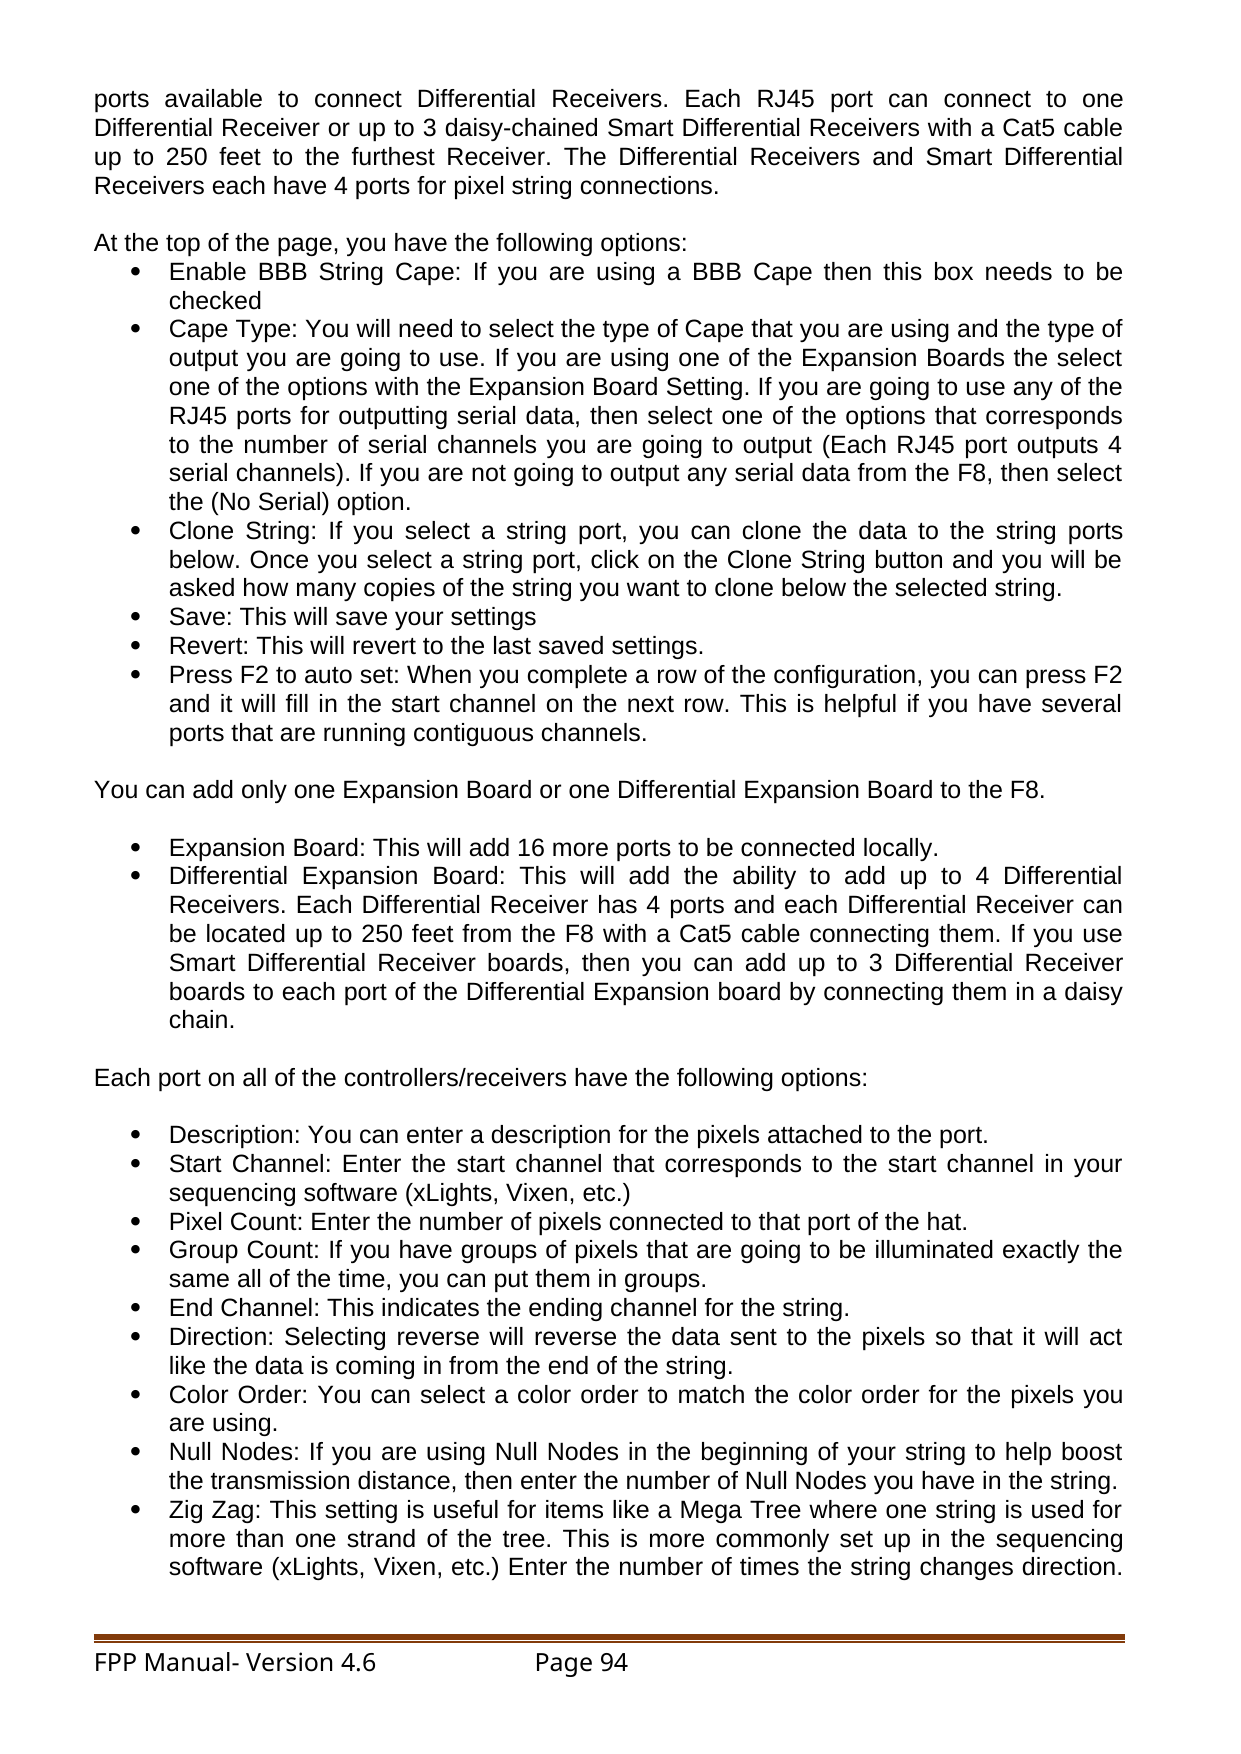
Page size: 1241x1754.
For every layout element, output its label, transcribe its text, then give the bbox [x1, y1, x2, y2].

text Each port on all of the controllers/receivers have the following options: [94, 1063, 1125, 1091]
list Pixel Count: Enter the number of pixels connected to that port of the hat. [131, 1207, 1125, 1236]
list Enable BBB String Cape: If you are using a BBB Cape then this box needs to be checked [131, 257, 1125, 314]
text You can add only one Expansion Board or one Differential Expansion Board to the F8. [94, 775, 1125, 804]
list Start Channel: Enter the start channel that corresponds to the start channel in your sequencing software (xLights, Vixen, etc.) [131, 1149, 1125, 1207]
list Press F2 to auto set: When you complete a row of the configuration, you can press F2 and it will fill in the start channel on the next row. This is helpful if you have several ports that are running contiguous channels. [131, 660, 1125, 746]
list Revert: This will revert to the last saved settings. [131, 631, 1125, 660]
list Group Count: If you have groups of pixels that are going to be illuminated exactly the same all of the time, you can put them in groups. [131, 1236, 1125, 1293]
list Clone String: If you select a string port, you can clone the data to the string ports below. Once you select a string port, click on the Clone String button and you will be asked how many copies of the string you want to clone below the selected string. [131, 516, 1125, 602]
list Save: This will save your settings [131, 602, 1125, 631]
list Color Order: You can select a color order to match the color order for the pixels you are using. [131, 1379, 1125, 1437]
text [94, 84, 1125, 199]
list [131, 1495, 1125, 1581]
list Expansion Board: This will add 16 more ports to be connected locally. [131, 832, 1125, 861]
list Cape Type: You will need to select the type of Cape that you are using and the type of output you are going to use. If you are using one of the Expansion Boards the select one of the options with the Expansion Board Setting. If you are going to use any of the RJ45 ports for outputting serial data, then select one of the options that corresponds to the number of serial channels you are going to output (Each RJ45 port outputs 4 serial channels). If you are not going to output any serial data from the F8, then select the (No Serial) option. [131, 314, 1125, 516]
list End Channel: This indicates the ending channel for the string. [131, 1293, 1125, 1322]
text At the top of the page, you have the following options: [94, 228, 1125, 257]
list Differential Expansion Board: This will add the ability to add up to 4 Differential Receivers. Each Differential Receiver has 4 ports and each Differential Receiver can be located up to 250 feet from the F8 with a Cat5 cable connecting them. If you use Smart Differential Receiver boards, then you can add up to 3 Differential Receiver boards to each port of the Differential Expansion board by connecting them in a daisy chain. [131, 861, 1125, 1034]
list Direction: Selecting reverse will reverse the data sent to the pixels so that it will act like the data is coming in from the end of the string. [131, 1322, 1125, 1379]
list Description: You can enter a description for the pixels attached to the port. [131, 1120, 1125, 1149]
list Null Nodes: If you are using Null Nodes in the beginning of your string to help boost the transmission distance, then enter the number of Null Nodes you have in the string. [131, 1437, 1125, 1495]
